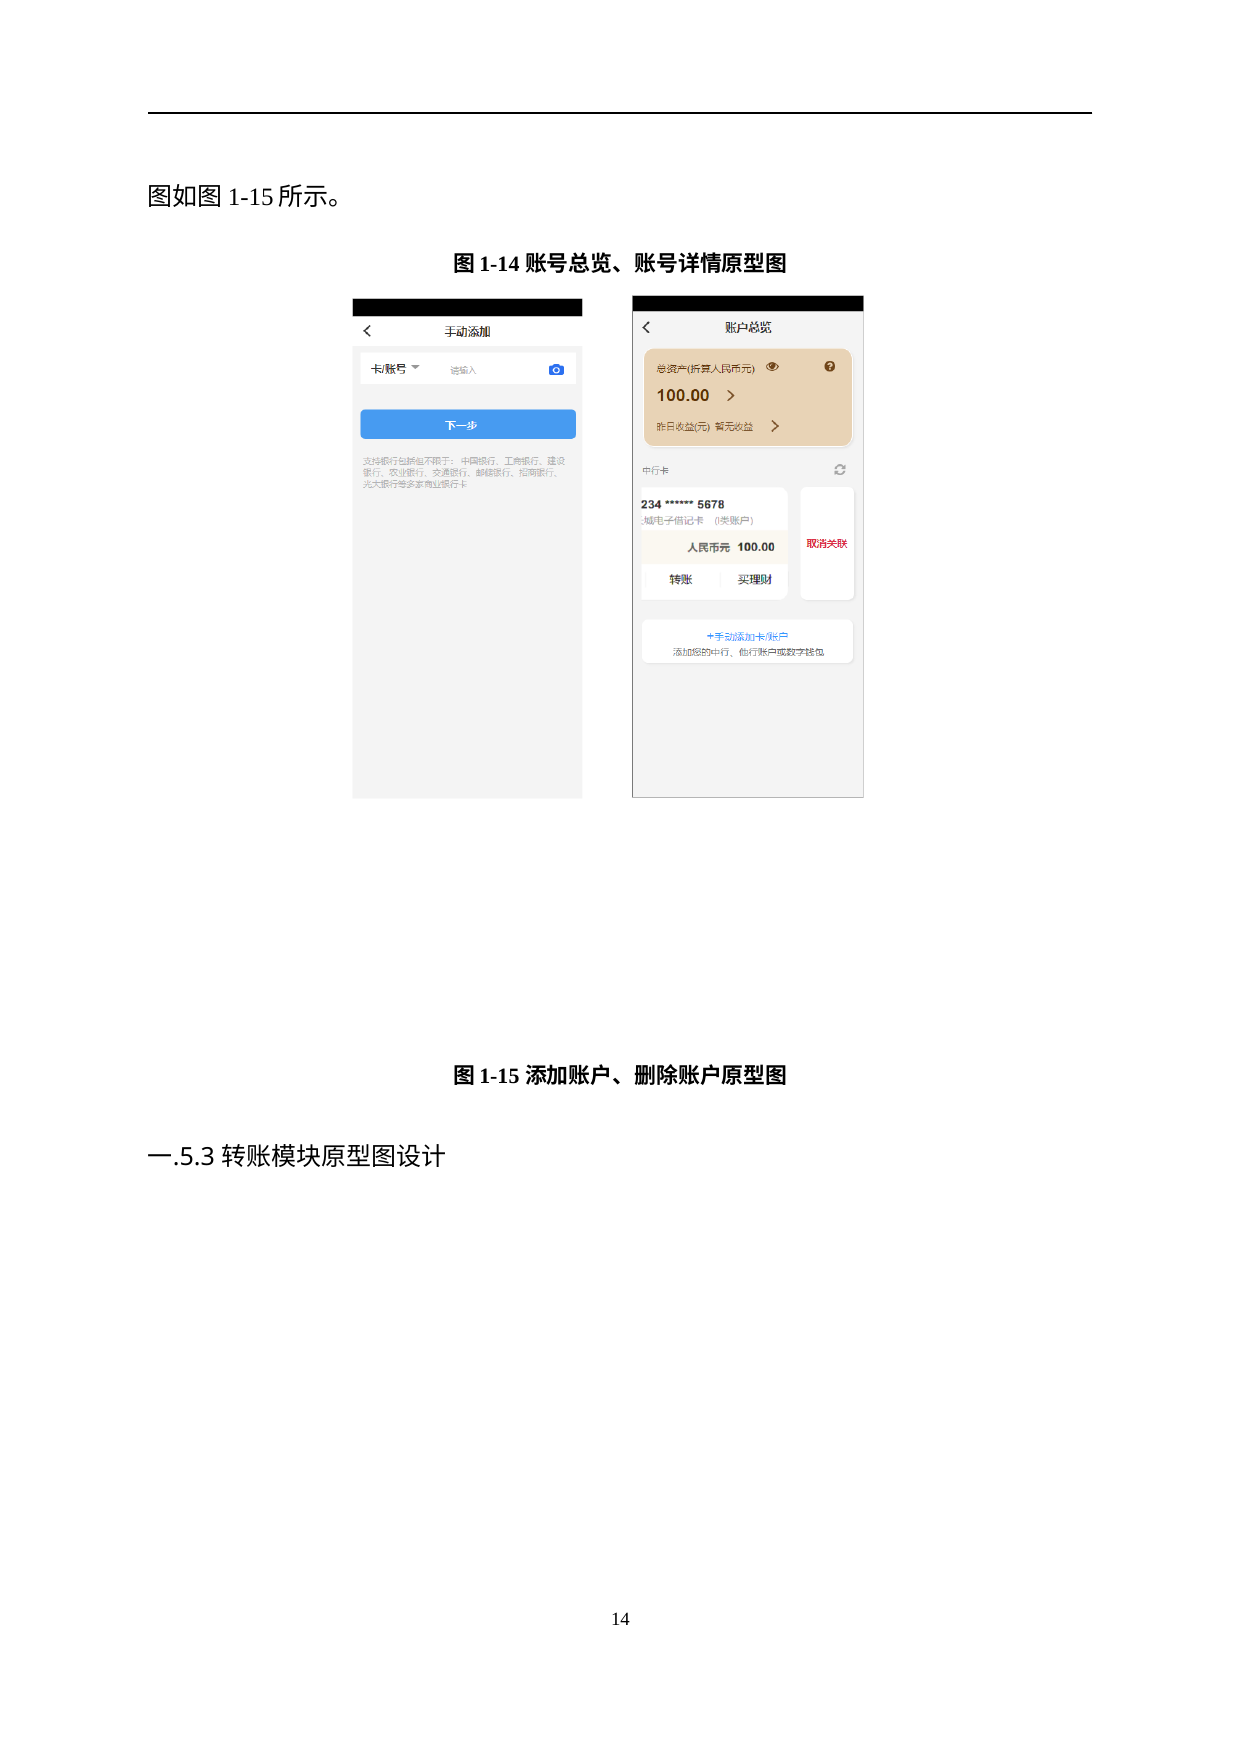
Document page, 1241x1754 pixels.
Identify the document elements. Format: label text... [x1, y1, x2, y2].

text 账号总览、账号详情的原型图如图1-14所示。添加卡/账户原型图与删除账户原型图如图1-15所示。 [148, 162, 1092, 227]
picture [350, 293, 583, 799]
text 转账模块原型图设计 [148, 1122, 1092, 1187]
picture [631, 293, 864, 798]
text 图1-14 账号总览、账号详情原型图 [148, 245, 1092, 278]
